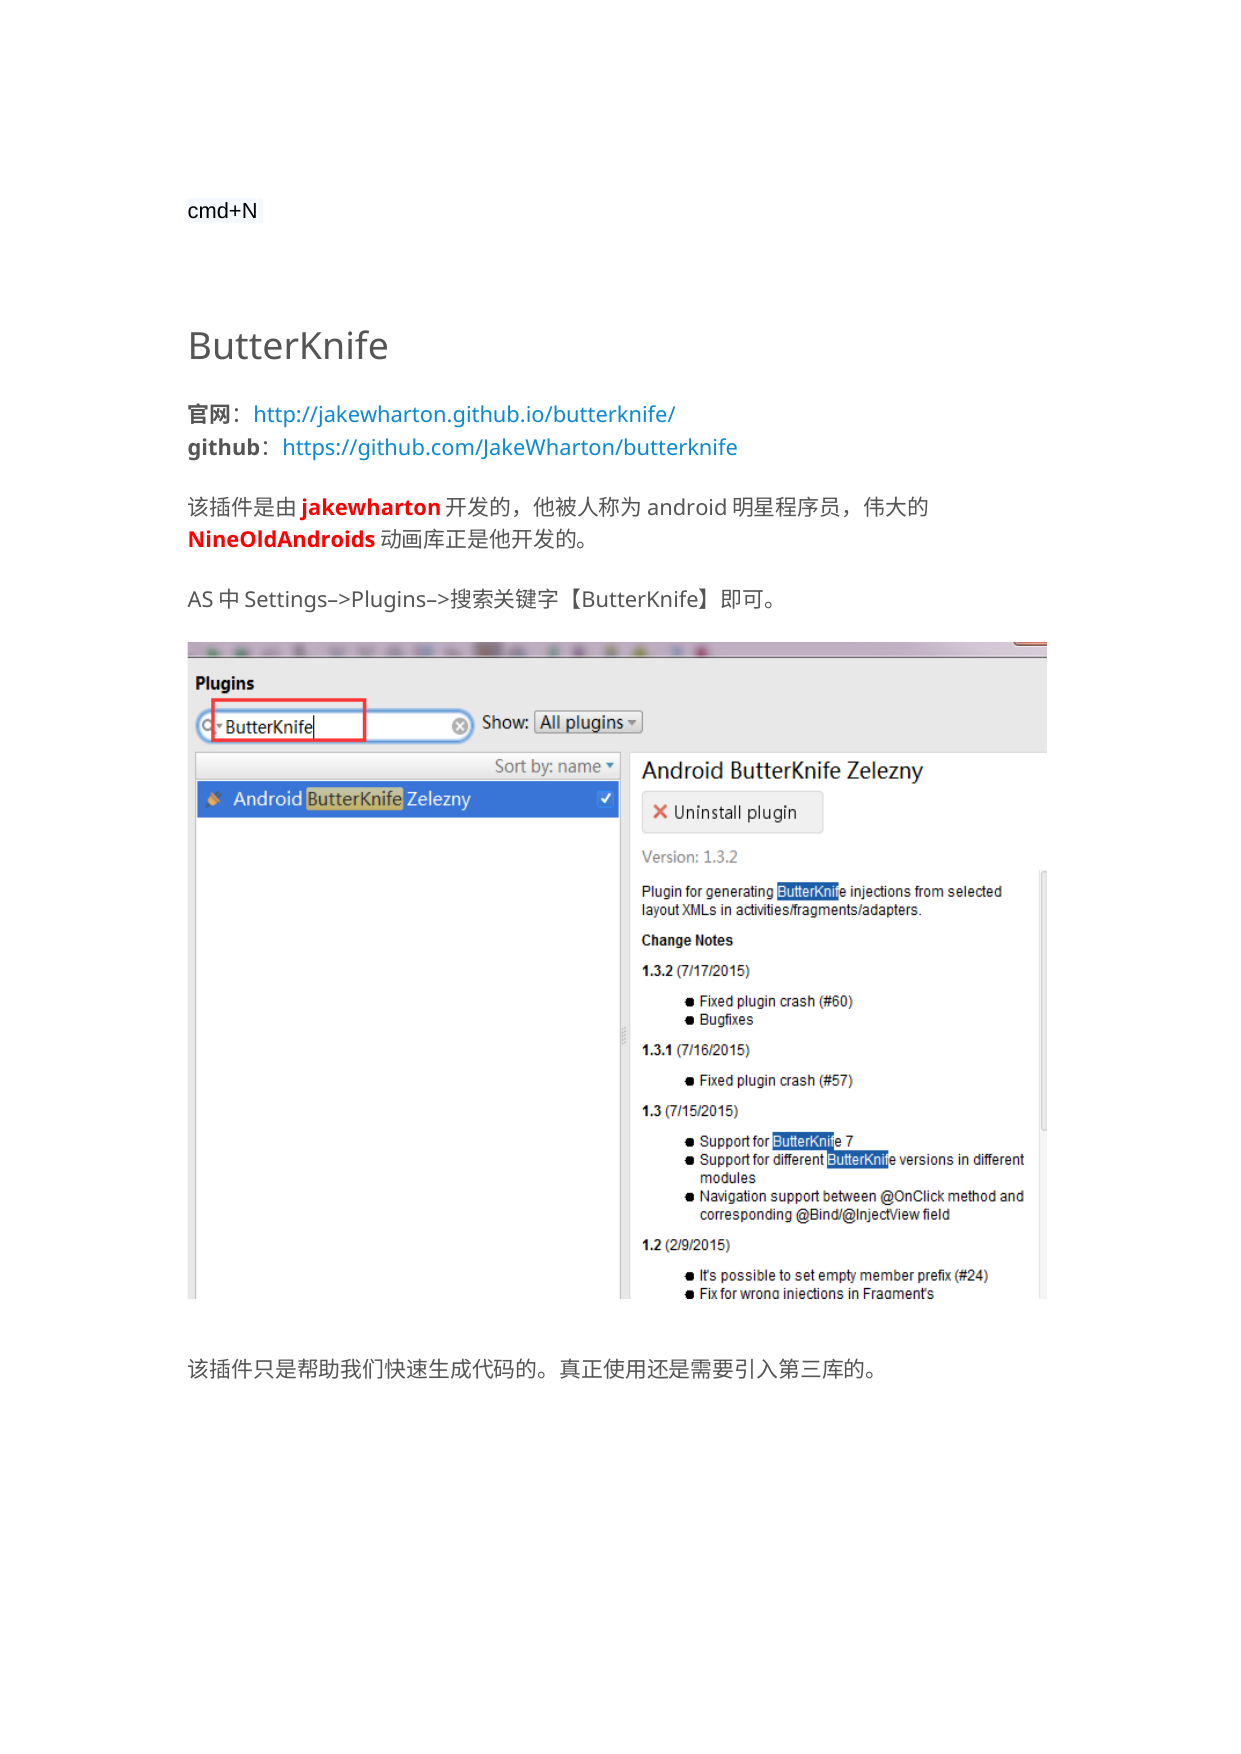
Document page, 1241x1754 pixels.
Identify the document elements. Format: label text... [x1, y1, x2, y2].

text 该插件只是帮助我们快速生成代码的。真正使用还是需要引入第三库的。 [187, 1352, 1053, 1384]
text 可自动生成findViewById方法和ViewHolder方法 将鼠标放在页面设置的xml文件名上，调出generate菜单（mac cmd+N） cmd+N [187, 162, 1053, 227]
text AS中Settings–>Plugins–>搜索关键字【ButterKnife】即可。 [187, 582, 1053, 614]
picture [187, 642, 1047, 1299]
subtitle ButterKnife [187, 312, 1053, 377]
text 官网：http://jakewharton.github.io/butterknife/ github：https://github.com/JakeWharton/butterknife [187, 397, 1053, 462]
text 该插件是由jakewharton开发的，他被人称为android明星程序员，伟大的NineOldAndroids动画库正是他开发的。 [187, 489, 1053, 554]
